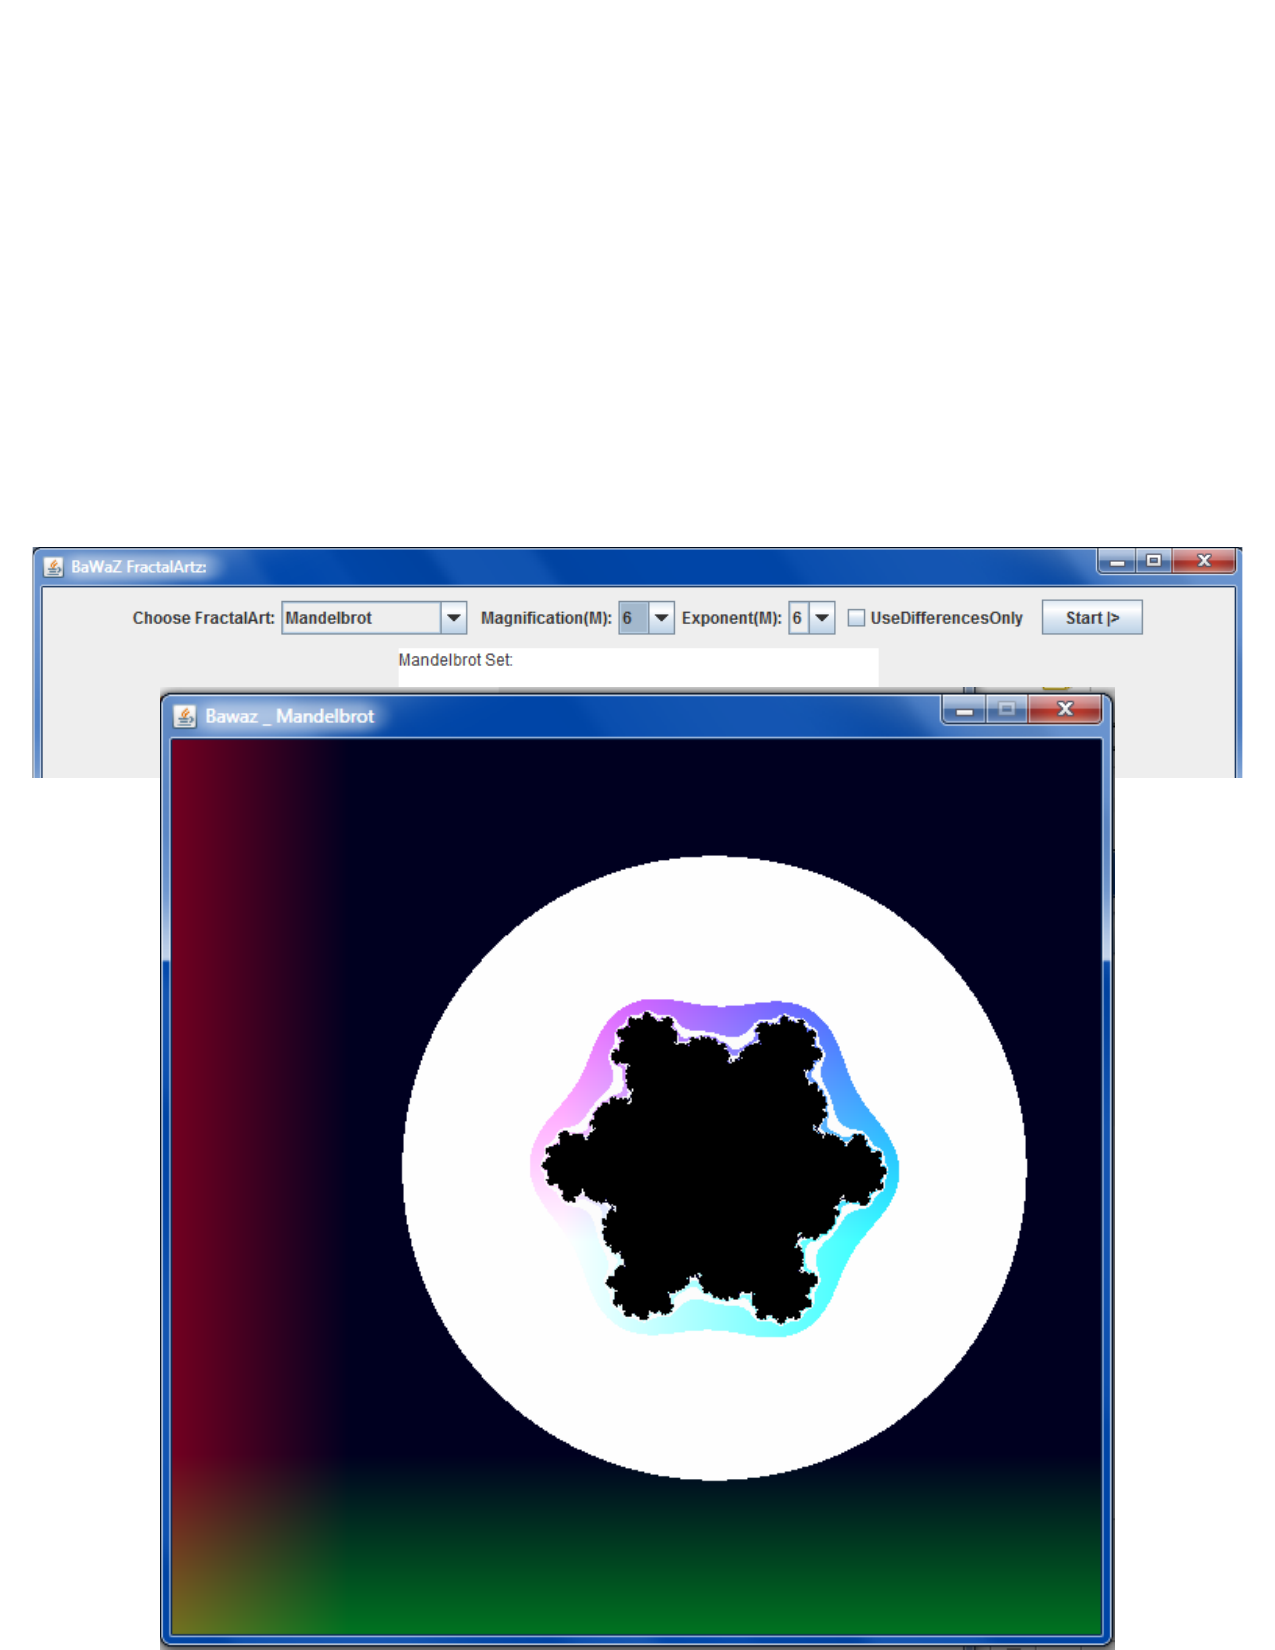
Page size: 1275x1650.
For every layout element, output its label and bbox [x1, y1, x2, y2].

picture [32, 547, 1243, 1650]
